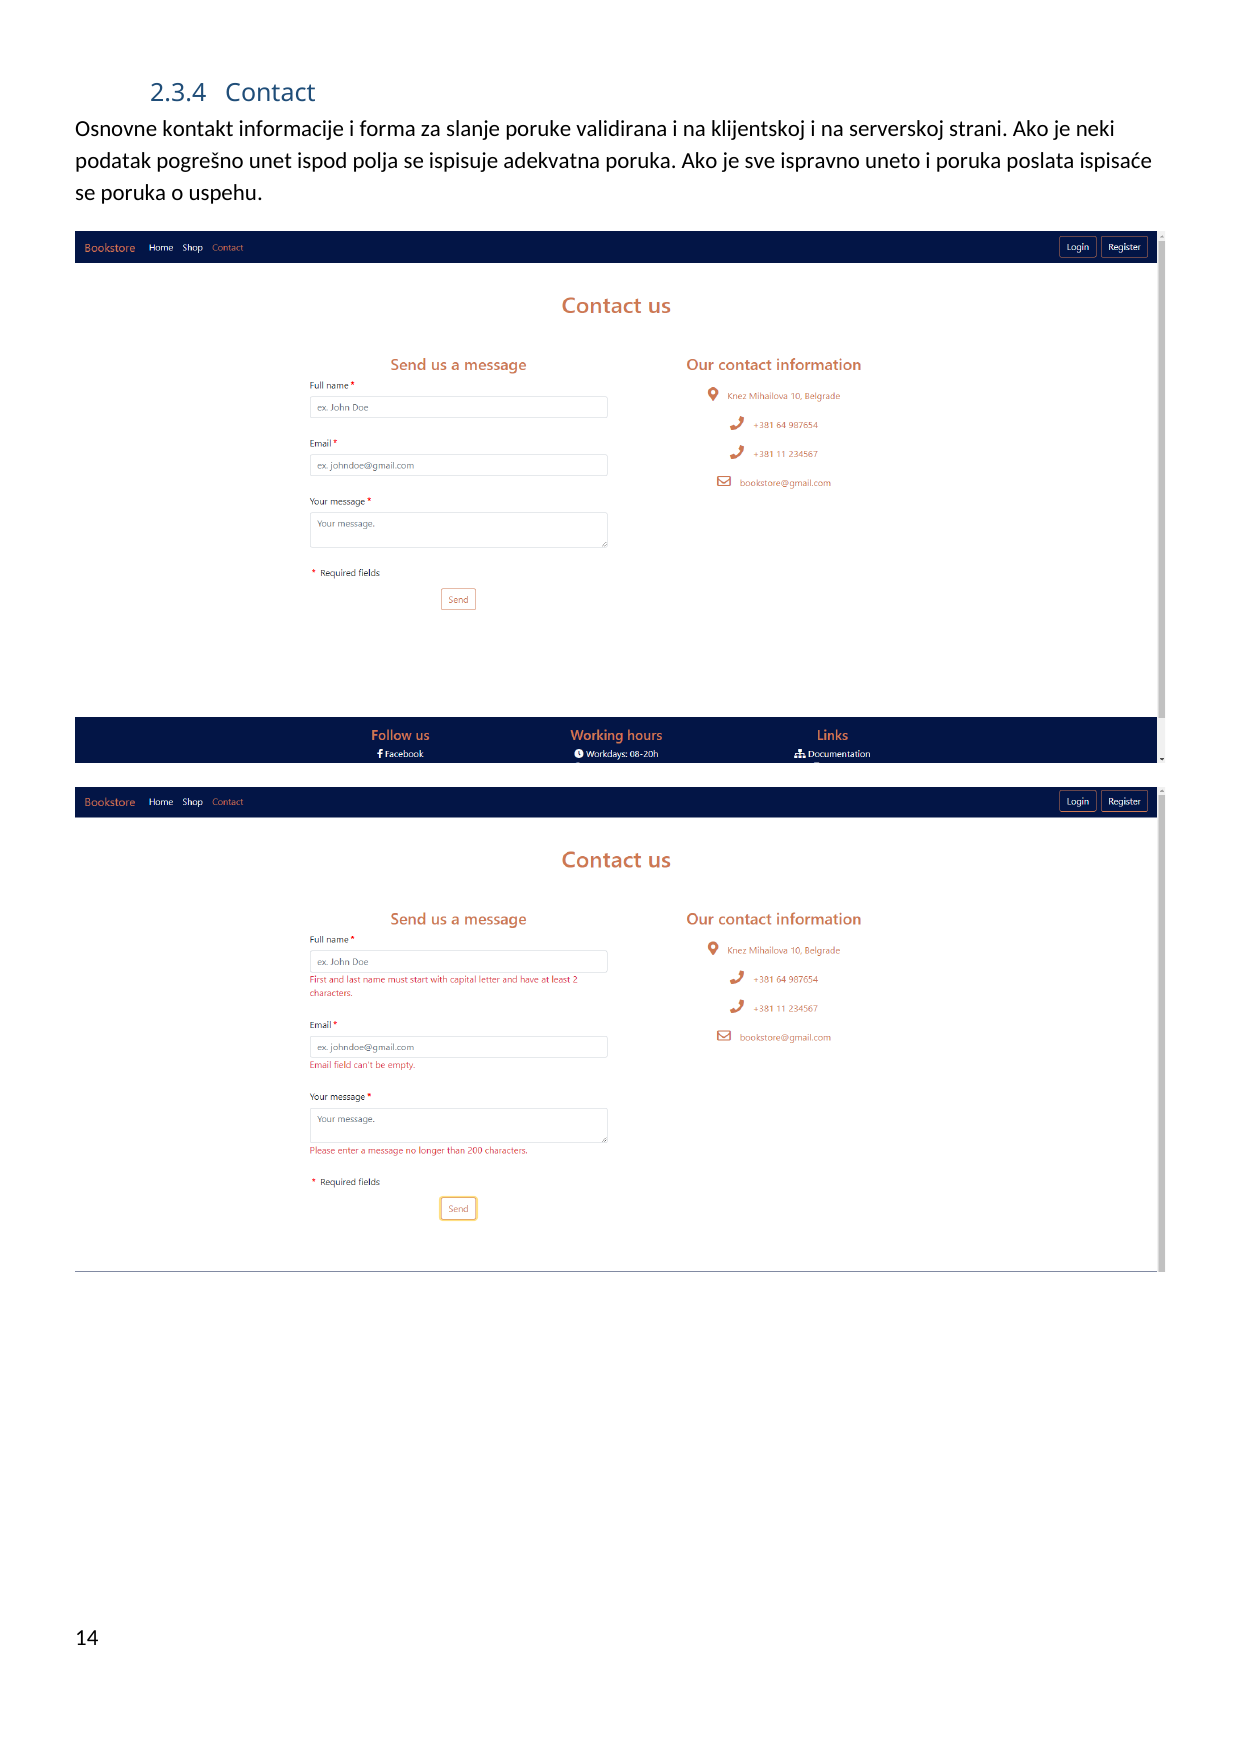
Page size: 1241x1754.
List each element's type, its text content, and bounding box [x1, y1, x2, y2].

picture [75, 231, 1166, 763]
picture [75, 787, 1166, 1272]
text Osnovne kontakt informacije i forma za slanje poruke validirana i na klijentskoj i na serverskoj strani. Ako je neki podatak pogrešno unet ispod polja se ispisuje adekvatna poruka. Ako je sve ispravno uneto i poruka poslata ispisaće se poruka o uspehu. [75, 114, 1165, 207]
subtitle Contact [150, 75, 1165, 109]
